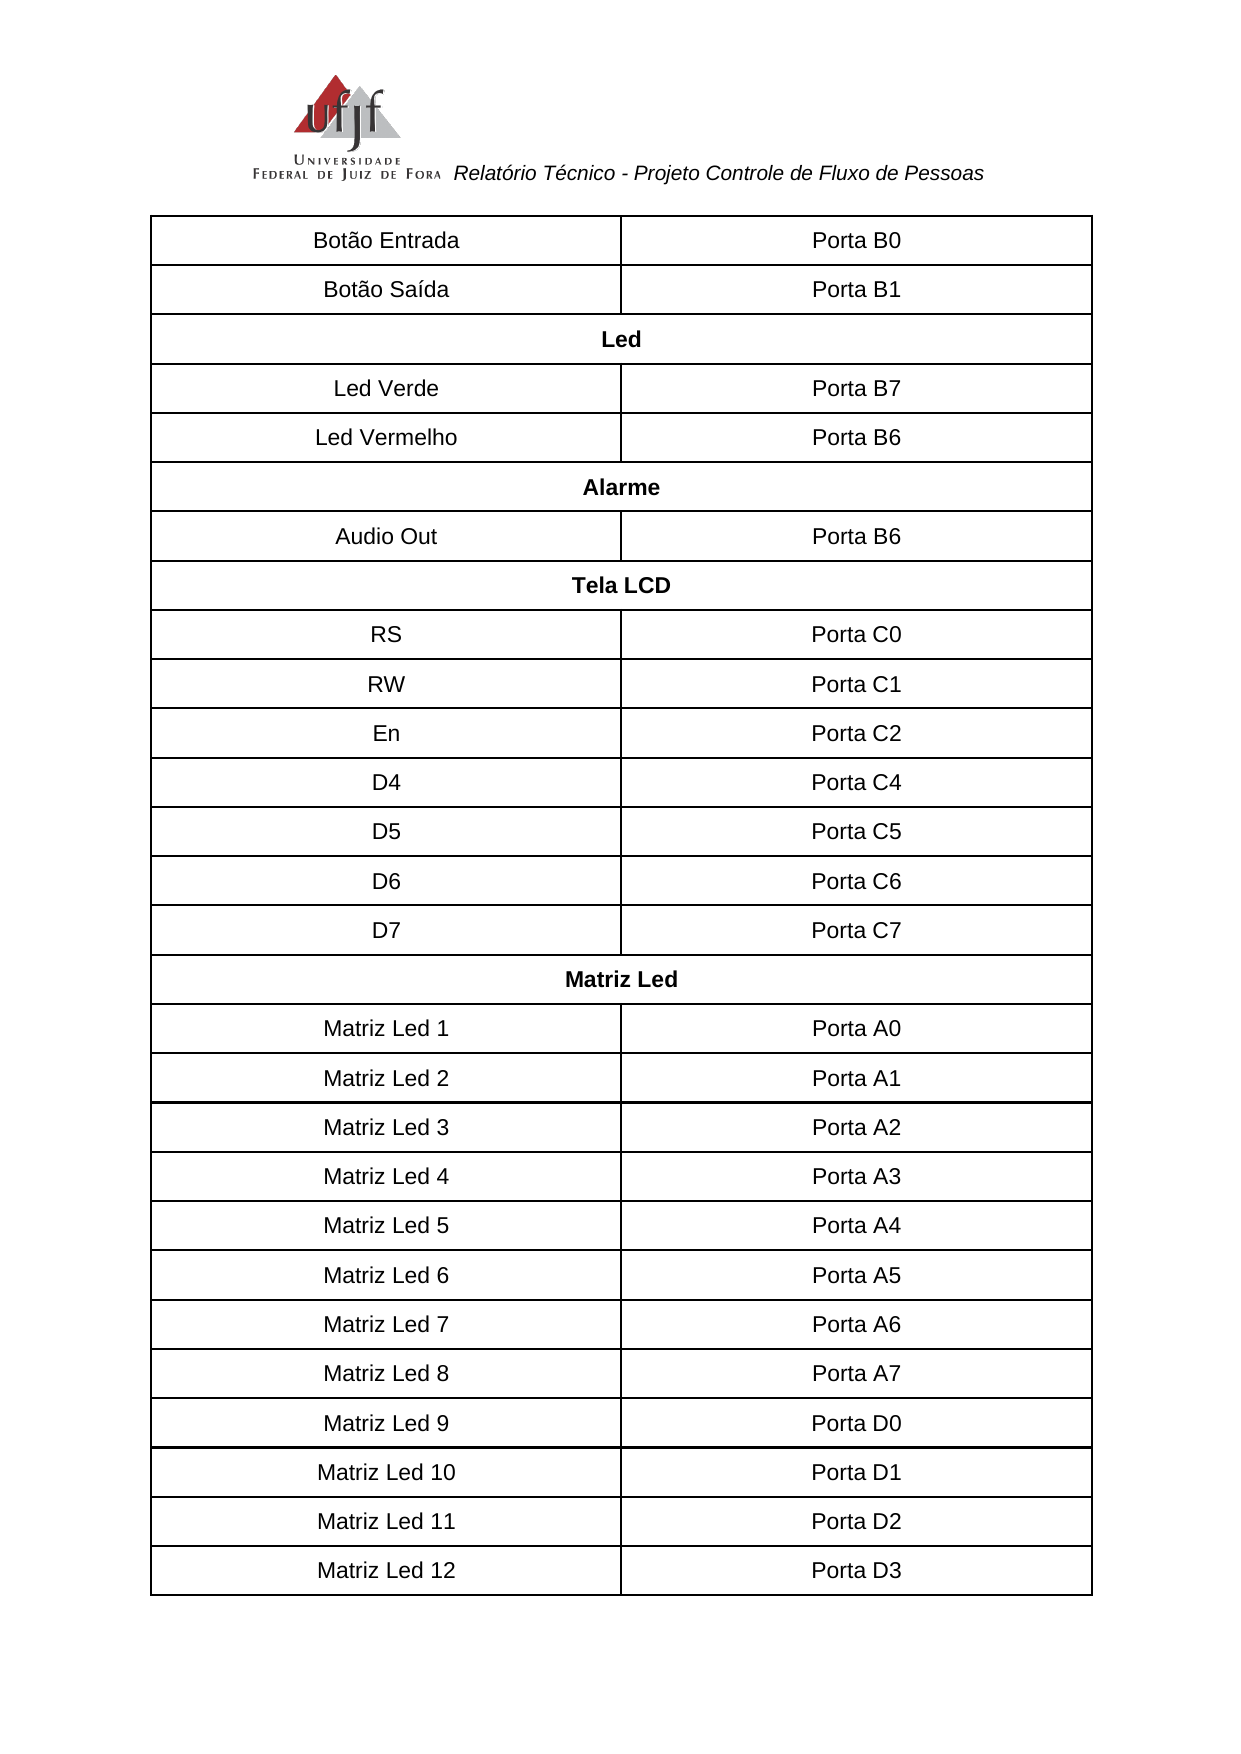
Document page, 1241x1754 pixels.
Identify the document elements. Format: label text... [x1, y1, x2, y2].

table_cell Tela LCD [152, 562, 1091, 609]
table_cell Led Vermelho [152, 414, 620, 461]
table_cell D7 [152, 906, 620, 954]
table_cell Porta C5 [622, 808, 1091, 855]
table_cell D4 [152, 759, 620, 806]
table_cell Matriz Led [152, 956, 1091, 1003]
table_cell Porta D1 [622, 1449, 1091, 1496]
table_cell Matriz Led 12 [152, 1547, 620, 1594]
table_cell Matriz Led 8 [152, 1350, 620, 1397]
table_cell Porta A6 [622, 1301, 1091, 1348]
table_cell Porta B6 [622, 414, 1091, 461]
table_cell Matriz Led 4 [152, 1153, 620, 1200]
table_cell En [152, 709, 620, 757]
table_cell Porta A7 [622, 1350, 1091, 1397]
table_cell Alarme [152, 463, 1091, 510]
table_cell Porta C1 [622, 660, 1091, 707]
table_cell Porta A2 [622, 1104, 1091, 1151]
picture [253, 75, 441, 181]
table_cell Matriz Led 6 [152, 1251, 620, 1298]
table_cell Porta D0 [622, 1399, 1091, 1446]
table_cell Porta C6 [622, 857, 1091, 904]
table_cell Porta C7 [622, 906, 1091, 954]
table_cell Porta C2 [622, 709, 1091, 757]
table_cell D6 [152, 857, 620, 904]
table_cell Porta B6 [622, 512, 1091, 559]
table_cell RW [152, 660, 620, 707]
table_cell Porta D3 [622, 1547, 1091, 1594]
table_cell Led [152, 315, 1091, 362]
table_cell Porta C4 [622, 759, 1091, 806]
table_cell Matriz Led 7 [152, 1301, 620, 1348]
table_cell Matriz Led 3 [152, 1104, 620, 1151]
table_cell Botão Entrada [152, 217, 620, 264]
table_cell Porta B1 [622, 266, 1091, 313]
table_cell Porta A5 [622, 1251, 1091, 1298]
table_cell RS [152, 611, 620, 658]
table_cell Porta B7 [622, 365, 1091, 412]
table_cell Porta B0 [622, 217, 1091, 264]
table_cell Botão Saída [152, 266, 620, 313]
table_cell Porta A1 [622, 1054, 1091, 1101]
table_cell Matriz Led 5 [152, 1202, 620, 1249]
table_cell Matriz Led 1 [152, 1005, 620, 1052]
table_cell Porta A3 [622, 1153, 1091, 1200]
table_cell Matriz Led 2 [152, 1054, 620, 1101]
table_cell Porta C0 [622, 611, 1091, 658]
table_cell Matriz Led 9 [152, 1399, 620, 1446]
table_cell Porta D2 [622, 1498, 1091, 1545]
table_cell Porta A0 [622, 1005, 1091, 1052]
table_cell Porta A4 [622, 1202, 1091, 1249]
table_cell Matriz Led 11 [152, 1498, 620, 1545]
table_cell Matriz Led 10 [152, 1449, 620, 1496]
table_cell D5 [152, 808, 620, 855]
table_cell Audio Out [152, 512, 620, 559]
table_cell Led Verde [152, 365, 620, 412]
